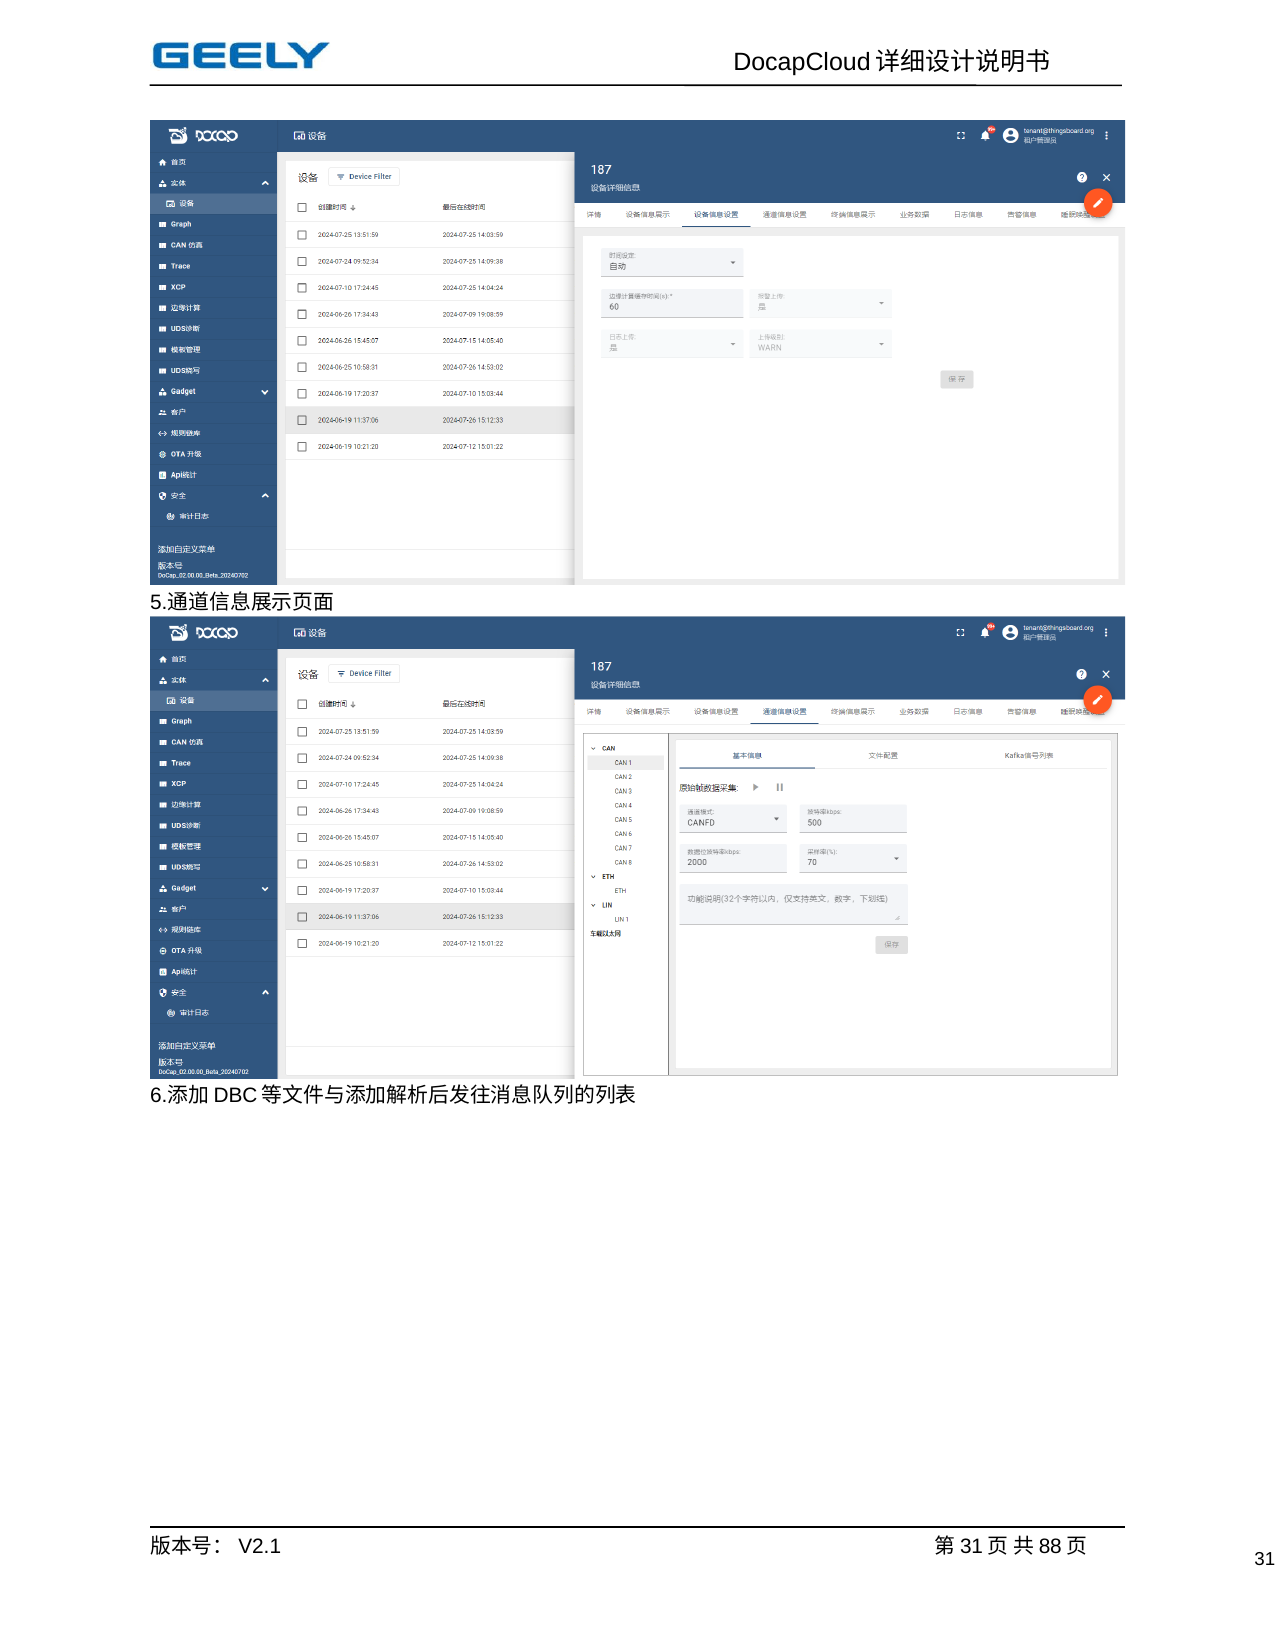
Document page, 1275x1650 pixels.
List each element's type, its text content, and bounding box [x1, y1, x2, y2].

picture [150, 120, 1125, 585]
picture [150, 40, 331, 71]
picture [150, 615, 1125, 1079]
text 5.通道信息展示页面 [150, 585, 1125, 615]
text 6.添加DBC等文件与添加解析后发往消息队列的列表 [150, 1079, 1125, 1108]
